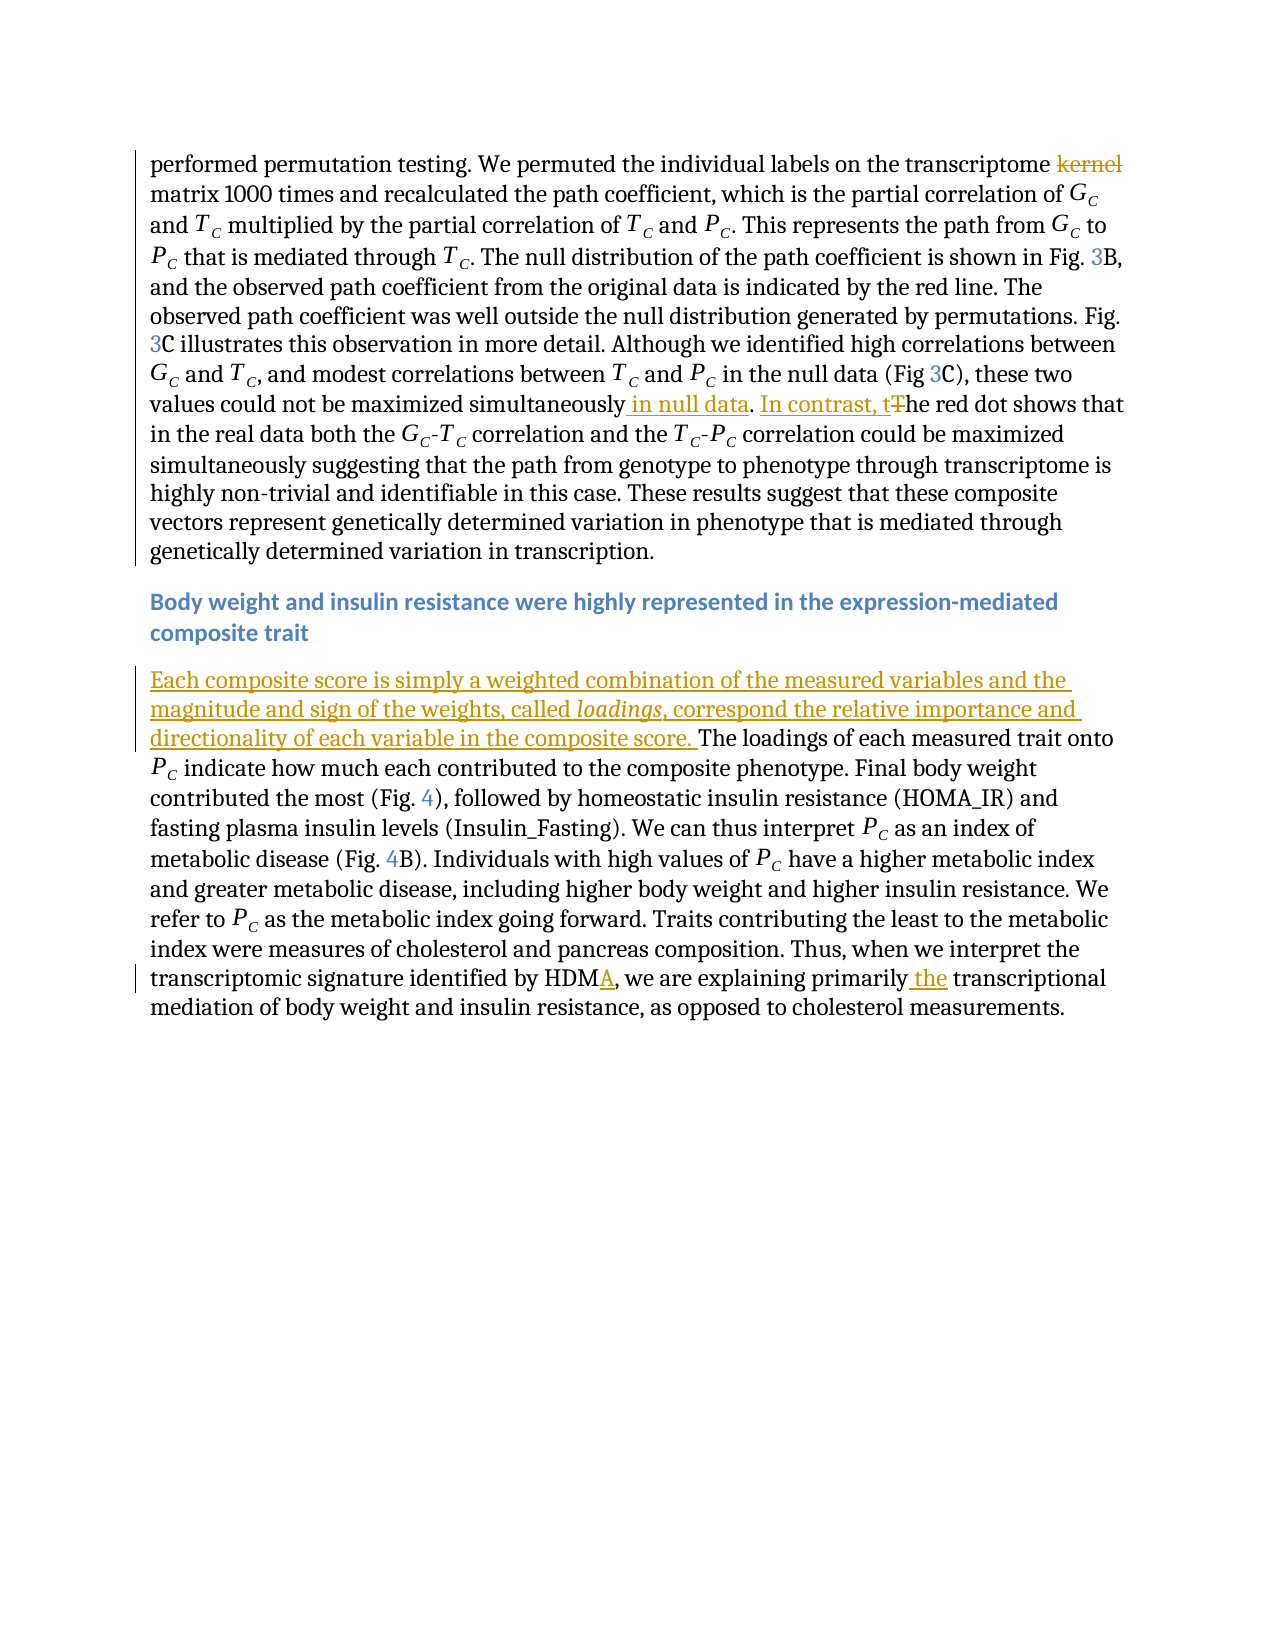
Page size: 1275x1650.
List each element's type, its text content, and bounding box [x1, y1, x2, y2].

subtitle Body weight and insulin resistance were highly represented in the expression-mediated composite trait [150, 586, 1125, 647]
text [150, 150, 1125, 566]
text The loadings of each measured trait onto indicate how much each contributed to the composite phenotype. Final body weight contributed the most (Fig. 4), followed by homeostatic insulin resistance (HOMA_IR) and fasting plasma insulin levels (Insulin_Fasting). We can thus interpret as an index of metabolic disease (Fig. 4B). Individuals with high values of have a higher metabolic index and greater metabolic disease, including higher body weight and higher insulin resistance. We refer to as the metabolic index going forward. Traits contributing the least to the metabolic index were measures of cholesterol and pancreas composition. Thus, when we interpret the transcriptomic signature identified by HDM, we are explaining primarily transcriptional mediation of body weight and insulin resistance, as opposed to cholesterol measurements. [150, 666, 1125, 1022]
